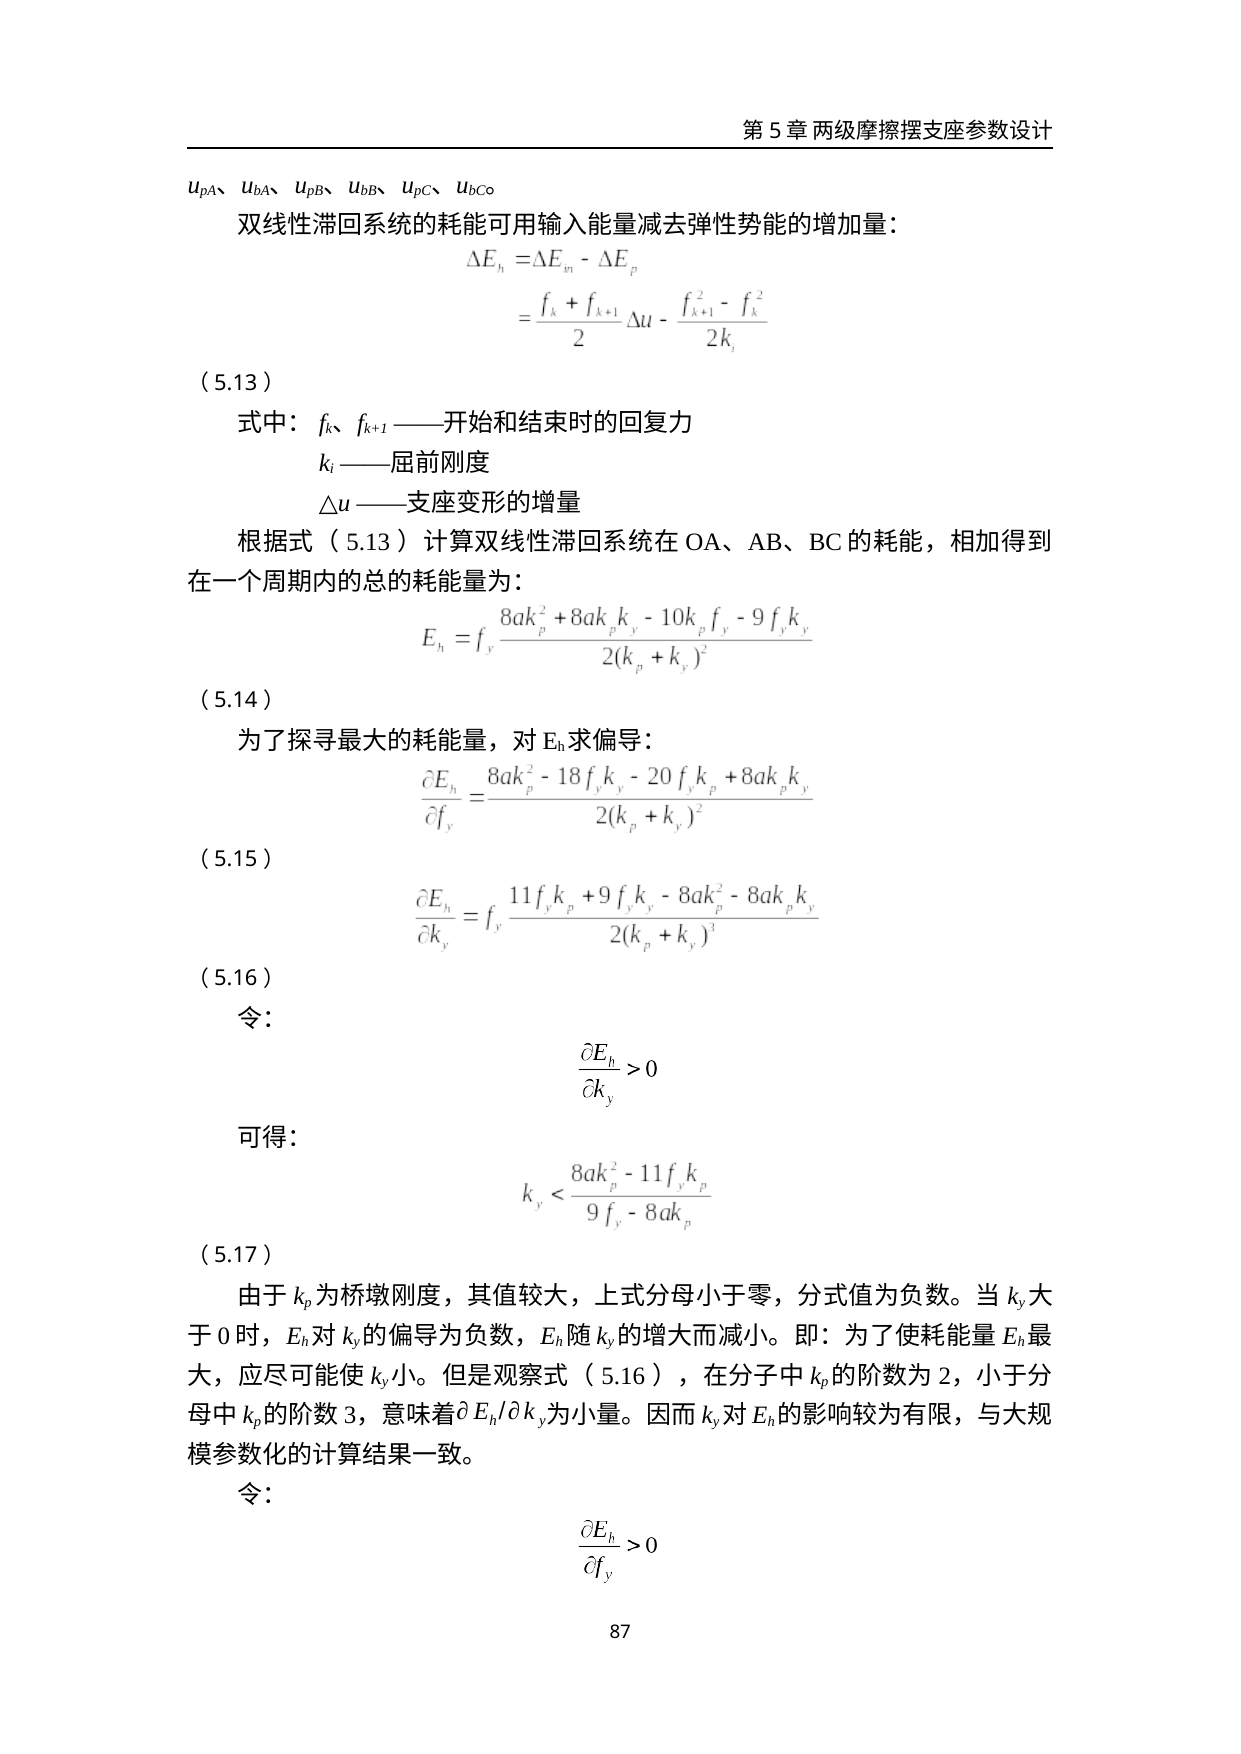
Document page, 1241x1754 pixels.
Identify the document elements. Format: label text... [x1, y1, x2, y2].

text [187, 163, 1053, 203]
text 令： [187, 1473, 1053, 1512]
text 双线性滞回系统的耗能可用输入能量减去弹性势能的增加量： [187, 203, 1053, 242]
text 式中： fk、fk+1 ——开始和结束时的回复力 [187, 401, 1053, 441]
text 为了探寻最大的耗能量，对Eh求偏导： [187, 718, 1053, 758]
text △u ——支座变形的增量 [187, 480, 1053, 520]
text 令： [187, 996, 1053, 1036]
text ki ——屈前刚度 [187, 441, 1053, 480]
text 可得： [187, 1115, 1053, 1155]
